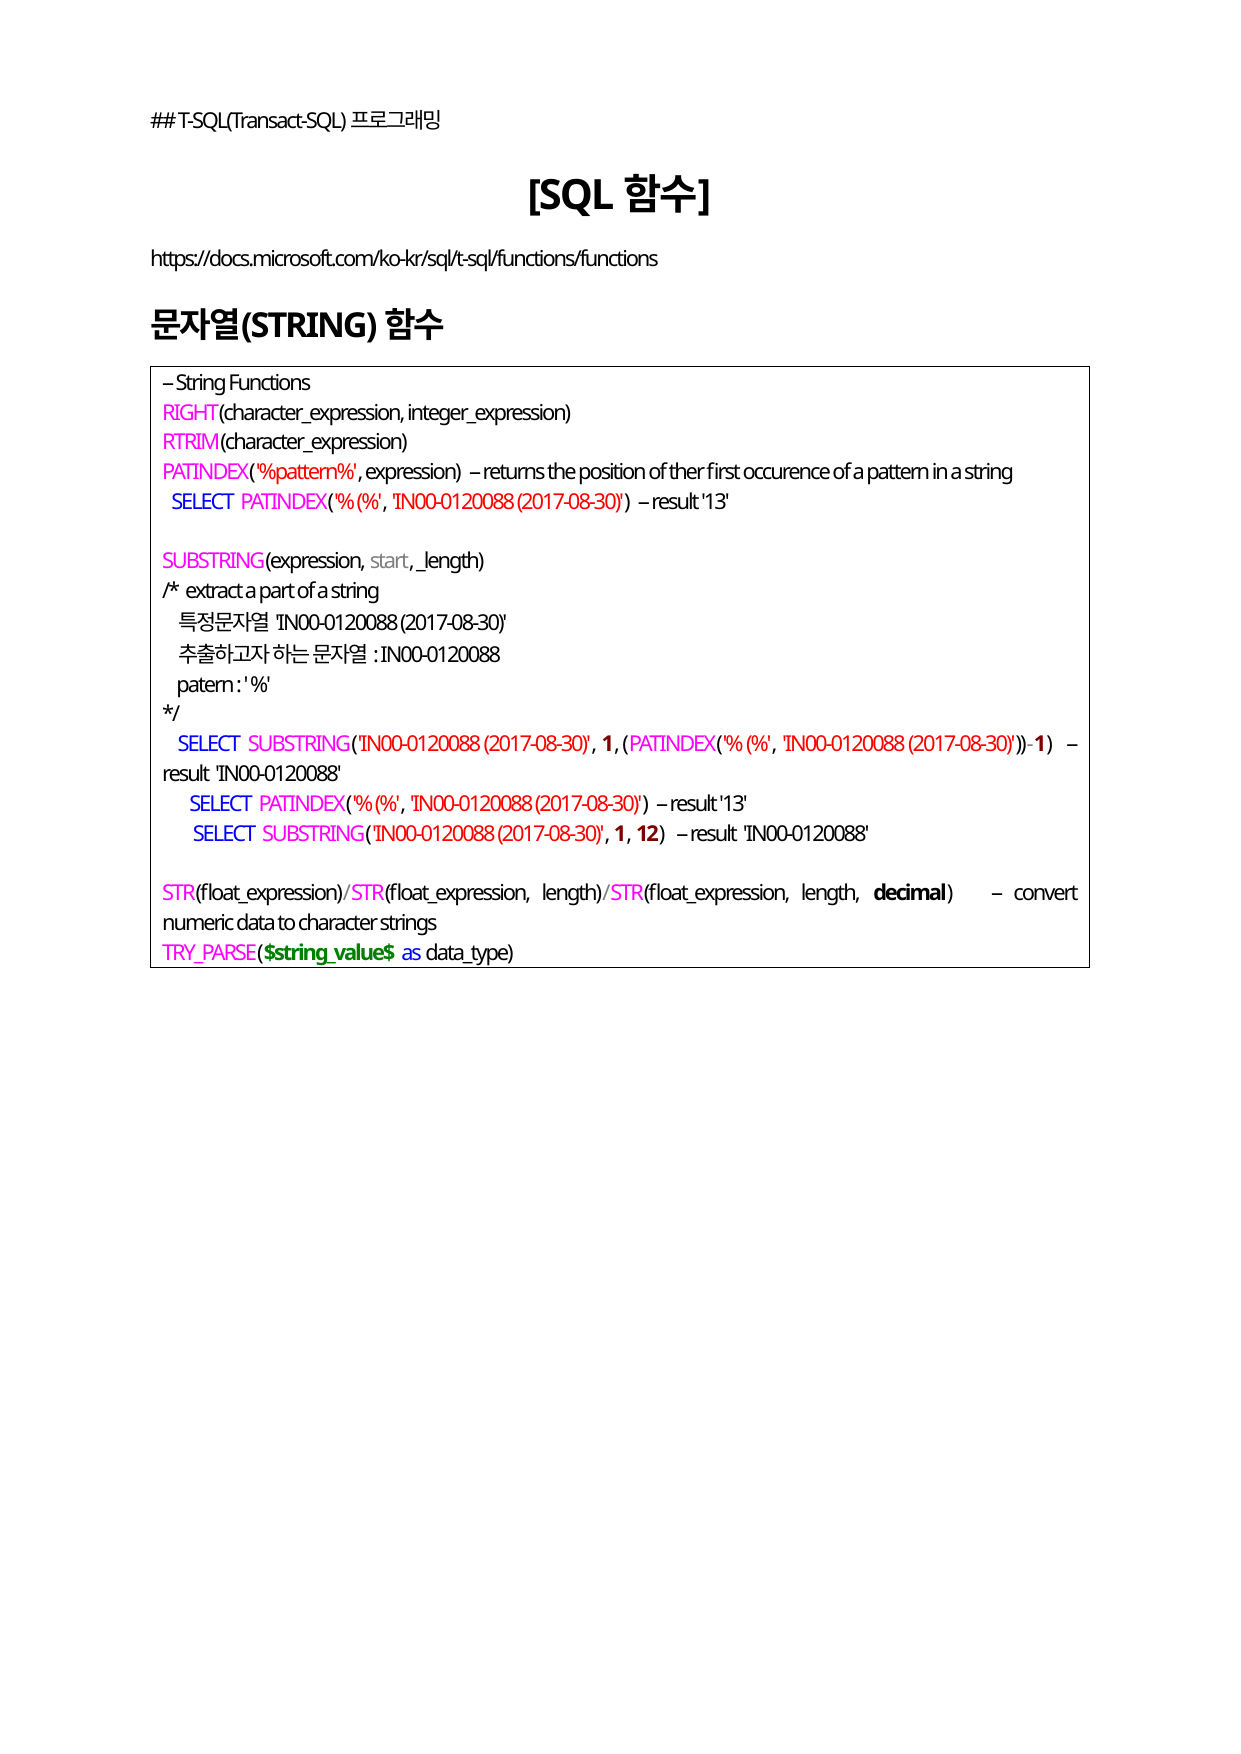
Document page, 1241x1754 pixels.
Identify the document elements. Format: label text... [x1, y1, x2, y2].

text https://docs.microsoft.com/ko-kr/sql/t-sql/functions/functions [150, 243, 1090, 273]
text [SQL 함수] [150, 161, 1090, 221]
text 문자열(STRING) 함수 [150, 298, 1090, 348]
table_header -- String Functions RIGHT(character_expression, integer_expression) RTRIM(character_expression) PATINDEX('%pattern%', expression) -- returns the position of ther first occurence of a pattern in a string SELECT PATINDEX('% (%', 'IN00-0120088 (2017-08-30)') -- result '13' SUBSTRING(expression, start, _length) /* extract a part of a string 특정문자열 'IN00-0120088 (2017-08-30)' 추출하고자 하는 문자열 : IN00-0120088 patern : ' %' */ SELECT SUBSTRING('IN00-0120088 (2017-08-30)', 1, (PATINDEX('% (%', 'IN00-0120088 (2017-08-30)'))-1) -- result 'IN00-0120088' SELECT PATINDEX('% (%', 'IN00-0120088 (2017-08-30)') -- result '13' SELECT SUBSTRING('IN00-0120088 (2017-08-30)', 1, 12) -- result 'IN00-0120088' STR(float_expression)/STR(float_expression, length)/STR(float_expression, length, decimal) -- convert numeric data to character strings TRY_PARSE($string_value$ as data_type) [151, 367, 1089, 967]
text ## T-SQL(Transact-SQL) 프로그래밍 [150, 103, 1090, 135]
